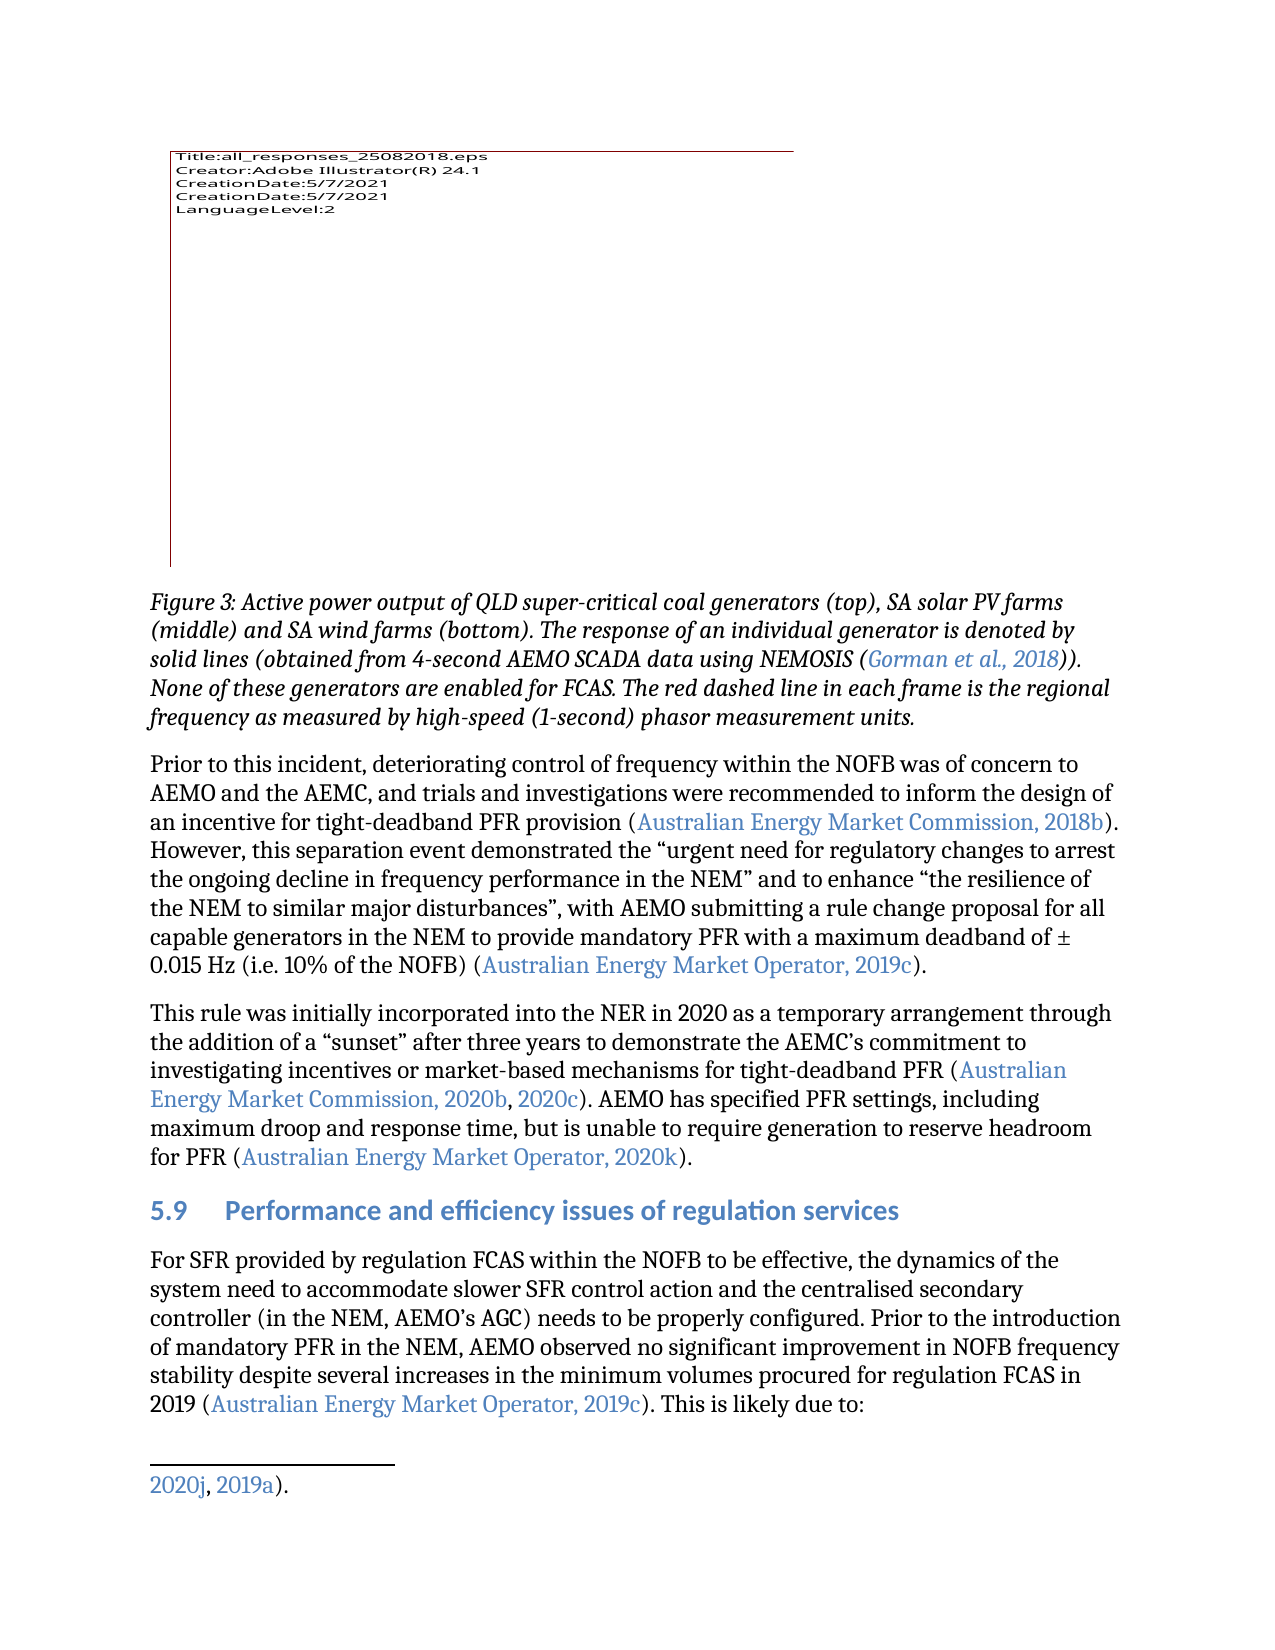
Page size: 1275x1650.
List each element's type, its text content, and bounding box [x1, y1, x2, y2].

text For SFR provided by regulation FCAS within the NOFB to be effective, the dynamics of the system need to accommodate slower SFR control action and the centralised secondary controller (in the NEM, AEMO’s AGC) needs to be properly configured. Prior to the introduction of mandatory PFR in the NEM, AEMO observed no significant improvement in NOFB frequency stability despite several increases in the minimum volumes procured for regulation FCAS in 2019 (Australian Energy Market Operator, 2019c). This is likely due to: [150, 1246, 1125, 1419]
text Prior to this incident, deteriorating control of frequency within the NOFB was of concern to AEMO and the AEMC, and trials and investigations were recommended to inform the design of an incentive for tight-deadband PFR provision (Australian Energy Market Commission, 2018b). However, this separation event demonstrated the “urgent need for regulatory changes to arrest the ongoing decline in frequency performance in the NEM” and to enhance “the resilience of the NEM to similar major disturbances”, with AEMO submitting a rule change proposal for all capable generators in the NEM to provide mandatory PFR with a maximum deadband of 0.015 Hz (i.e. 10% of the NOFB) (Australian Energy Market Operator, 2019c). [150, 750, 1125, 980]
text This rule was initially incorporated into the NER in 2020 as a temporary arrangement through the addition of a “sunset” after three years to demonstrate the AEMC’s commitment to investigating incentives or market-based mechanisms for tight-deadband PFR (Australian Energy Market Commission, 2020b, 2020c). AEMO has specified PFR settings, including maximum droop and response time, but is unable to require generation to reserve headroom for PFR (Australian Energy Market Operator, 2020k). [150, 999, 1125, 1171]
text Figure 3: Active power output of QLD super-critical coal generators (top), SA solar PV farms (middle) and SA wind farms (bottom). The response of an individual generator is denoted by solid lines (obtained from 4-second AEMO SCADA data using NEMOSIS (Gorman et al., 2018)). None of these generators are enabled for FCAS. The red dashed line in each frame is the regional frequency as measured by high-speed (1-second) phasor measurement units. [150, 587, 1125, 731]
subtitle 5.9 Performance and efficiency issues of regulation services [150, 1192, 1125, 1228]
